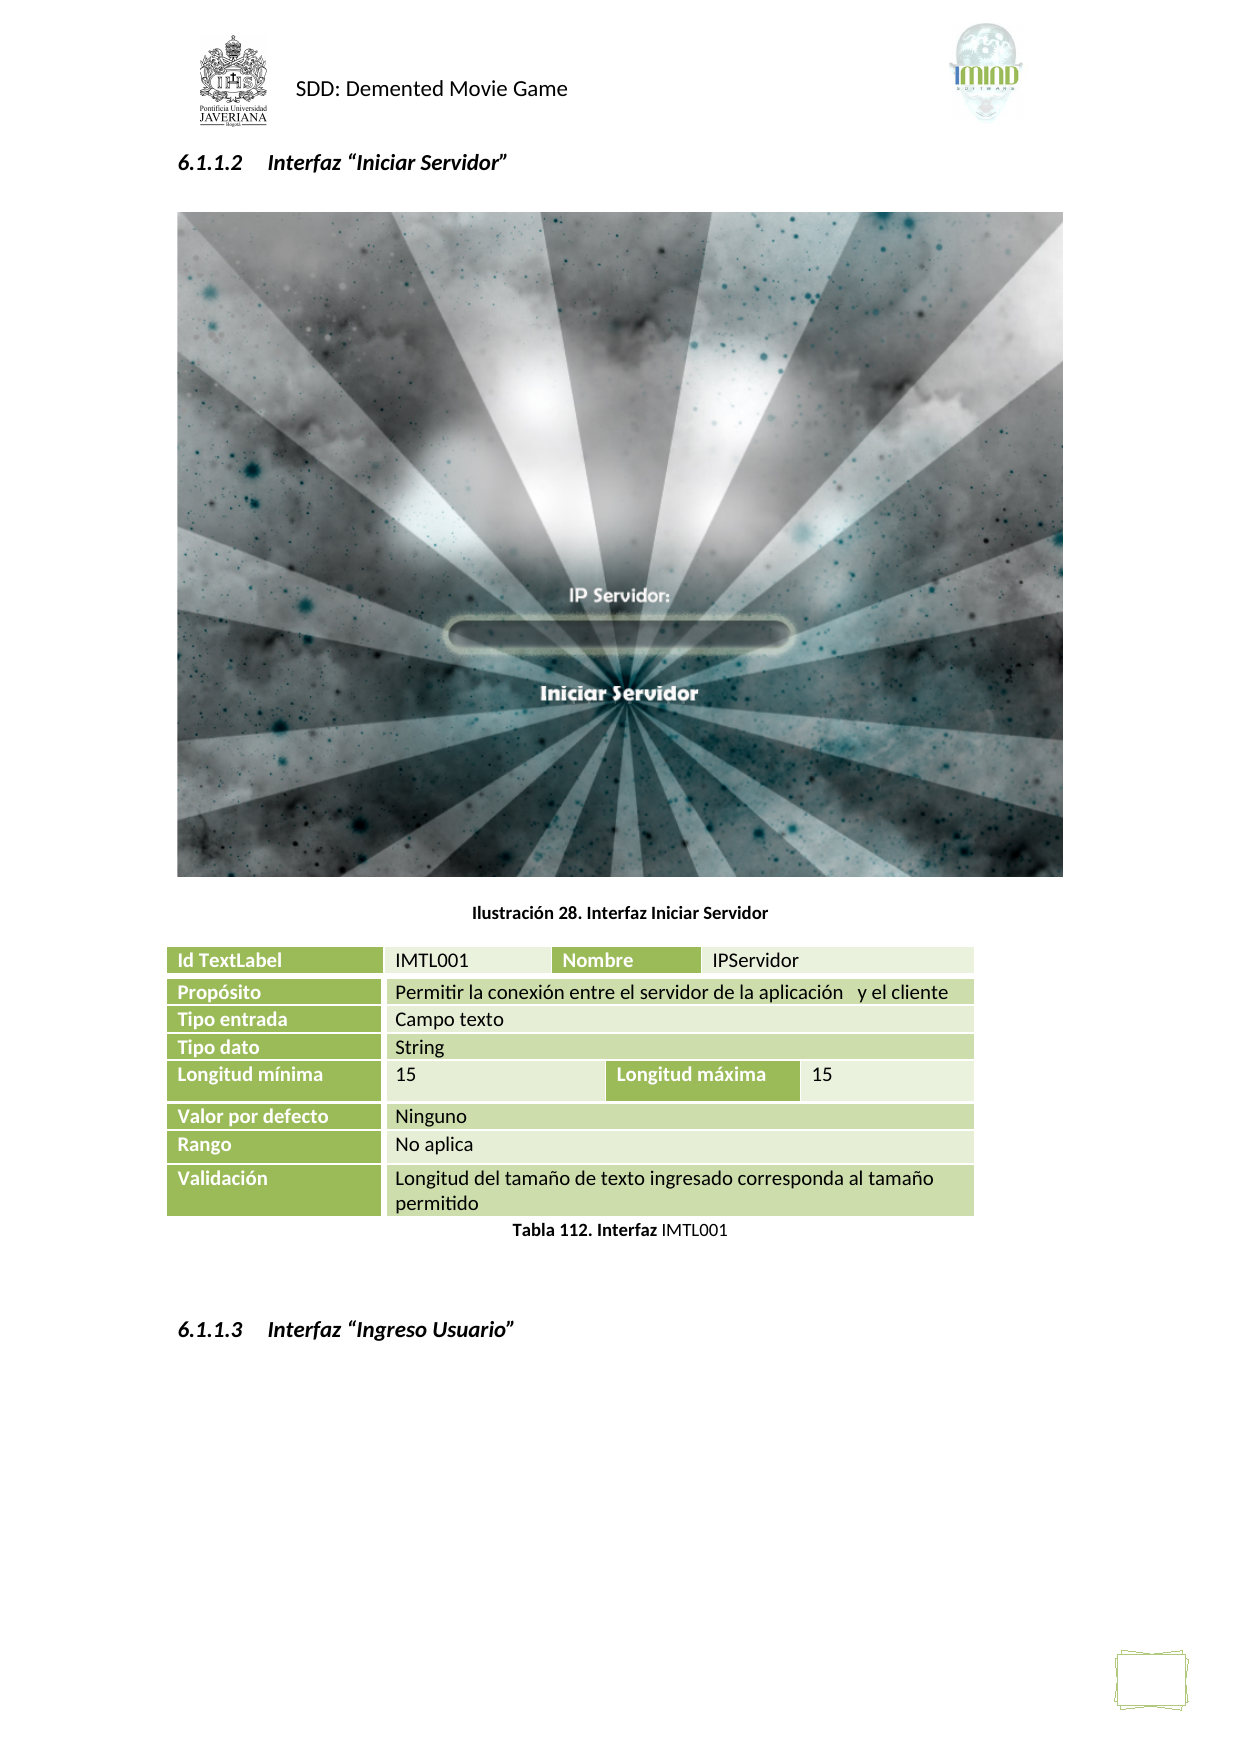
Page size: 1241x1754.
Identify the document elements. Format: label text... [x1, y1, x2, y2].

table_cell Rango [167, 1131, 381, 1163]
table_cell Tipo dato [167, 1034, 381, 1059]
picture [177, 212, 1063, 877]
table_cell Longitud mínima [167, 1061, 381, 1101]
table_cell Longitud del tamaño de texto ingresado corresponda al tamaño permitido [387, 1165, 974, 1216]
table_cell Ninguno [387, 1104, 974, 1129]
table_header IMTL001 [385, 947, 551, 973]
table_cell No aplica [387, 1131, 974, 1163]
table_cell Longitud máxima [606, 1061, 800, 1101]
table_cell Validación [167, 1165, 381, 1216]
table_cell 15 [387, 1061, 605, 1101]
table_cell String [387, 1034, 974, 1059]
table_cell Permitir la conexión entre el servidor de la aplicación y el cliente [387, 979, 974, 1004]
table_header Id TextLabel [167, 947, 383, 973]
table_cell Valor por defecto [167, 1104, 381, 1129]
table_header IPServidor [702, 947, 974, 973]
table_cell Campo texto [387, 1006, 974, 1032]
subtitle Interfaz “Ingreso Usuario” [177, 1315, 1063, 1343]
picture [948, 23, 1029, 127]
picture [200, 35, 267, 127]
table_cell Tipo entrada [167, 1006, 381, 1032]
table_cell Propósito [167, 979, 381, 1004]
table_header Nombre [552, 947, 701, 973]
table_cell 15 [801, 1061, 974, 1101]
subtitle Interfaz “Iniciar Servidor” [177, 148, 1063, 176]
